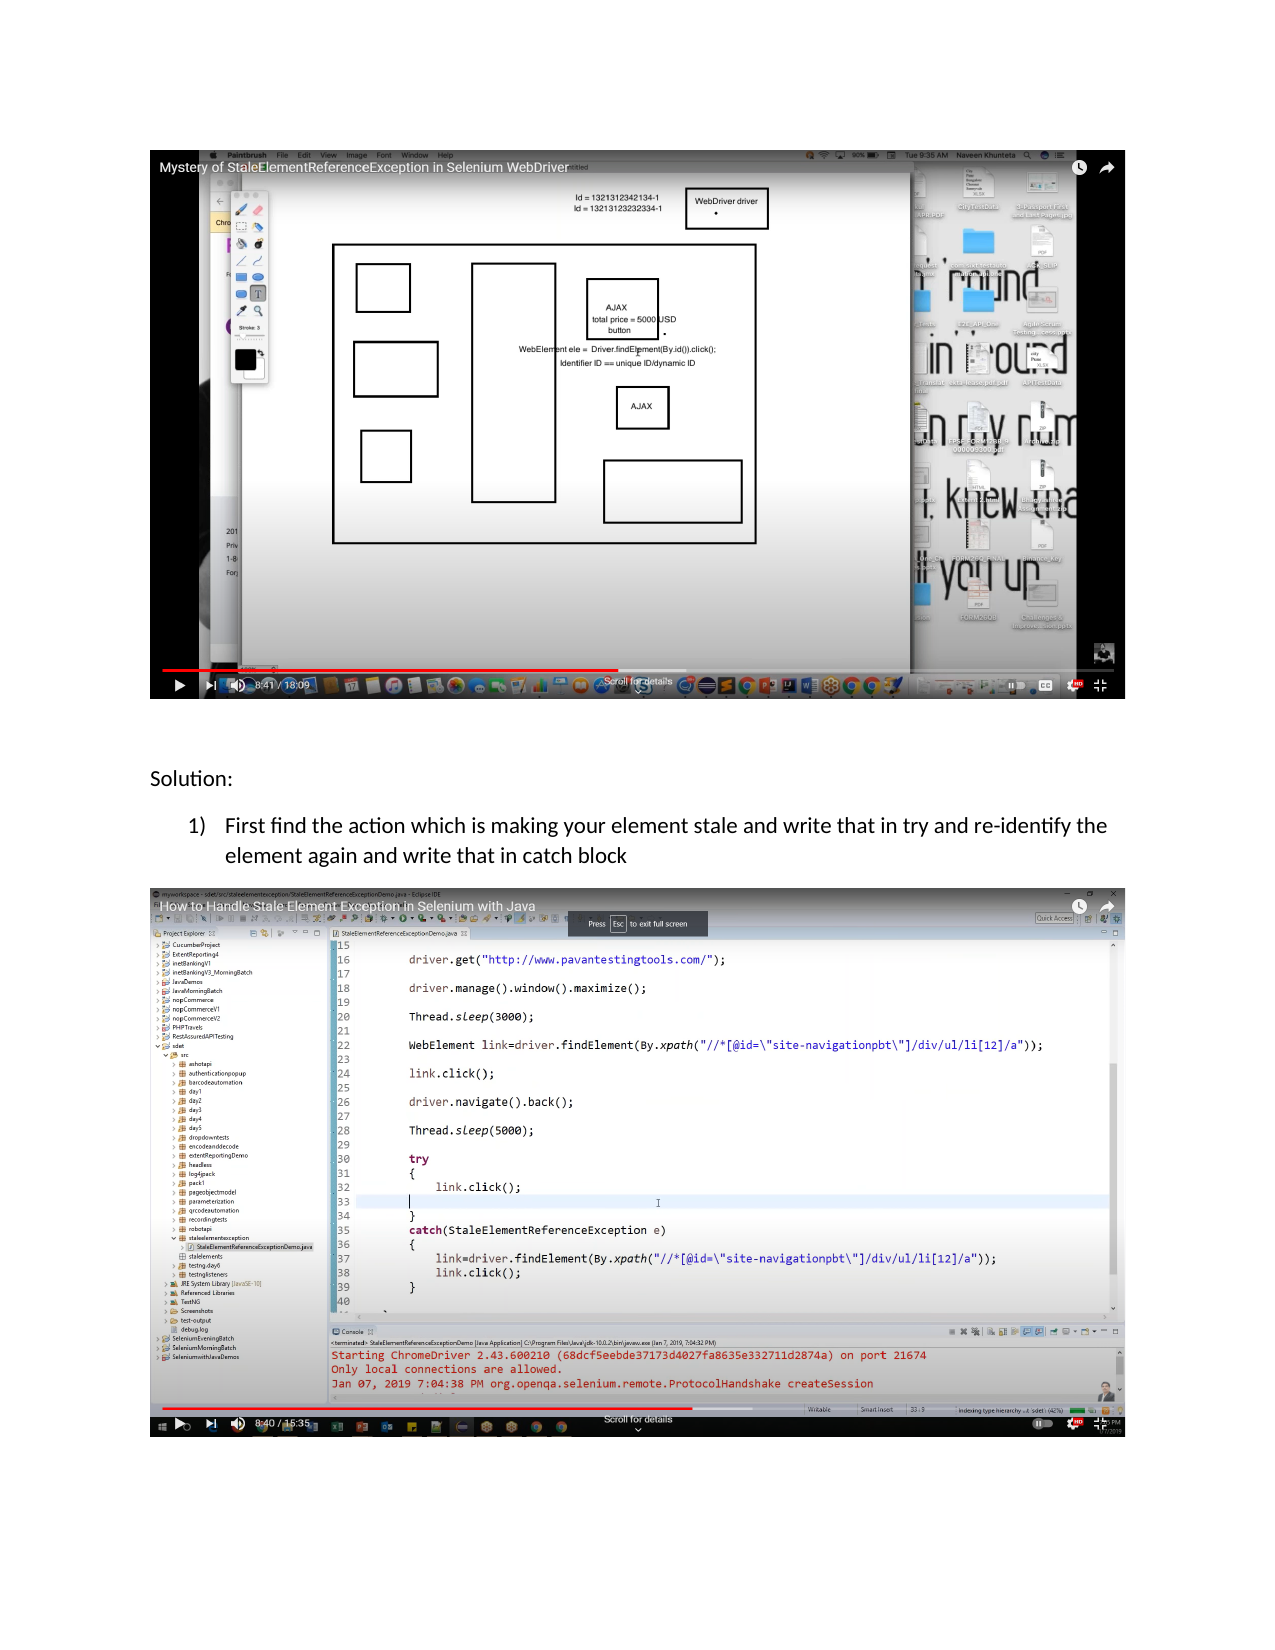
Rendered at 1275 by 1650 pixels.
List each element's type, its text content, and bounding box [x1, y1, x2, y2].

text Solution: [150, 764, 1125, 792]
picture [150, 888, 1125, 1437]
picture [150, 150, 1125, 699]
list First find the action which is making your element stale and write that in try and re-identify the element again and write that in catch block [187, 811, 1125, 869]
